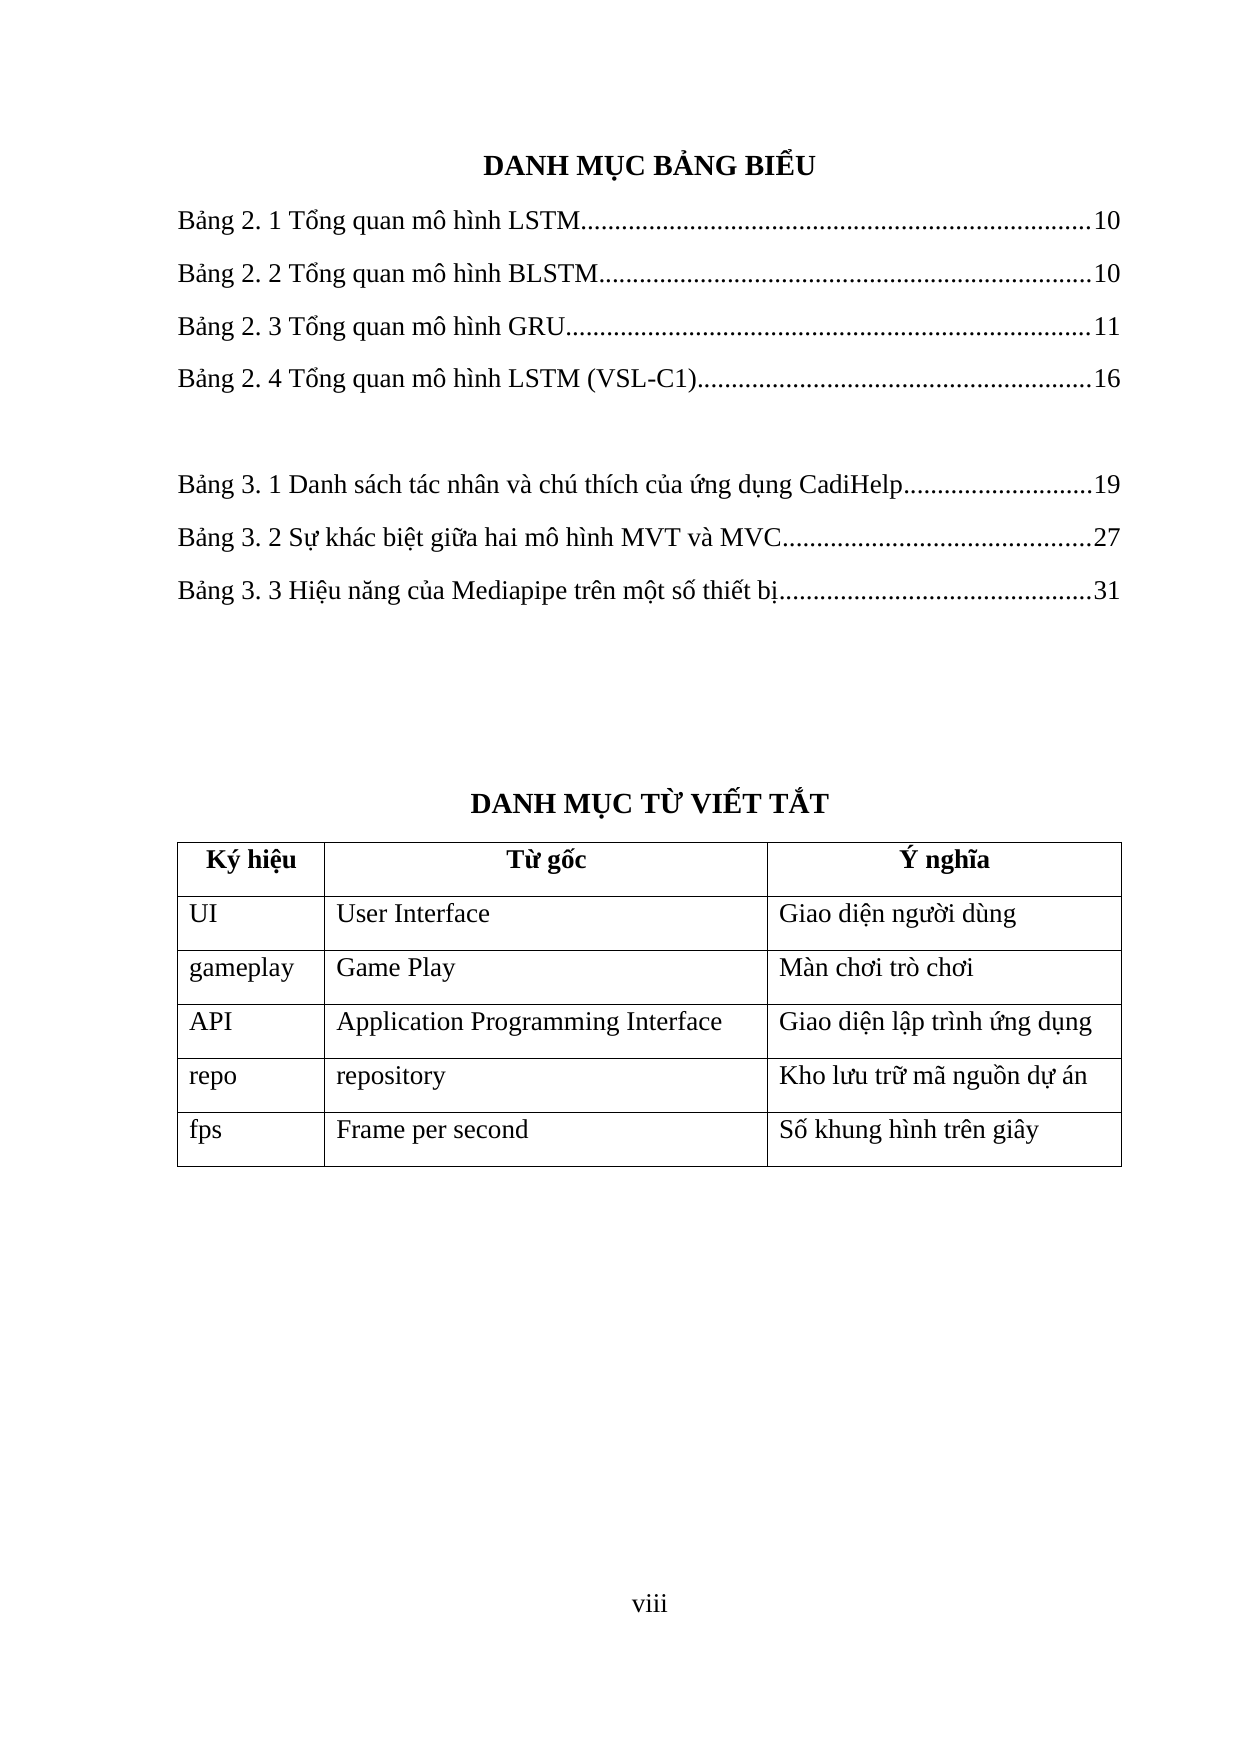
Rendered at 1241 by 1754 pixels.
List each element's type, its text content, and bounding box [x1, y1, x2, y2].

text Bảng 2. 1 Tổng quan mô hình LSTM 10 [177, 204, 1122, 235]
text Bảng 2. 4 Tổng quan mô hình LSTM (VSL-C1) 16 [177, 362, 1122, 394]
text Bảng 3. 3 Hiệu năng của Mediapipe trên một số thiết bị 31 [177, 574, 1122, 605]
table_header Từ gốc [325, 843, 767, 896]
text Bảng 2. 3 Tổng quan mô hình GRU 11 [177, 309, 1122, 341]
table_header Ý nghĩa [768, 843, 1121, 896]
table_cell API [178, 1005, 324, 1058]
text Bảng 2. 2 Tổng quan mô hình BLSTM 10 [177, 257, 1122, 288]
table_cell User Interface [325, 897, 767, 950]
table_cell Frame per second [325, 1113, 767, 1166]
table_cell fps [178, 1113, 324, 1166]
text Bảng 3. 2 Sự khác biệt giữa hai mô hình MVT và MVC 27 [177, 521, 1122, 552]
table_cell Kho lưu trữ mã nguồn dự án [768, 1059, 1121, 1112]
table_header Ký hiệu [178, 843, 324, 896]
table_cell Application Programming Interface [325, 1005, 767, 1058]
subtitle DANH MỤC TỪ VIẾT TẮT [177, 786, 1122, 819]
text Bảng 3. 1 Danh sách tác nhân và chú thích của ứng dụng CadiHelp 19 [177, 468, 1122, 499]
table_cell gameplay [178, 951, 324, 1004]
table_cell Giao diện người dùng [768, 897, 1121, 950]
subtitle DANH MỤC BẢNG BIỂU [177, 148, 1122, 181]
table_cell UI [178, 897, 324, 950]
table_cell repo [178, 1059, 324, 1112]
table_cell Game Play [325, 951, 767, 1004]
table_cell repository [325, 1059, 767, 1112]
table_cell Màn chơi trò chơi [768, 951, 1121, 1004]
table_cell Giao diện lập trình ứng dụng [768, 1005, 1121, 1058]
table_cell Số khung hình trên giây [768, 1113, 1121, 1166]
